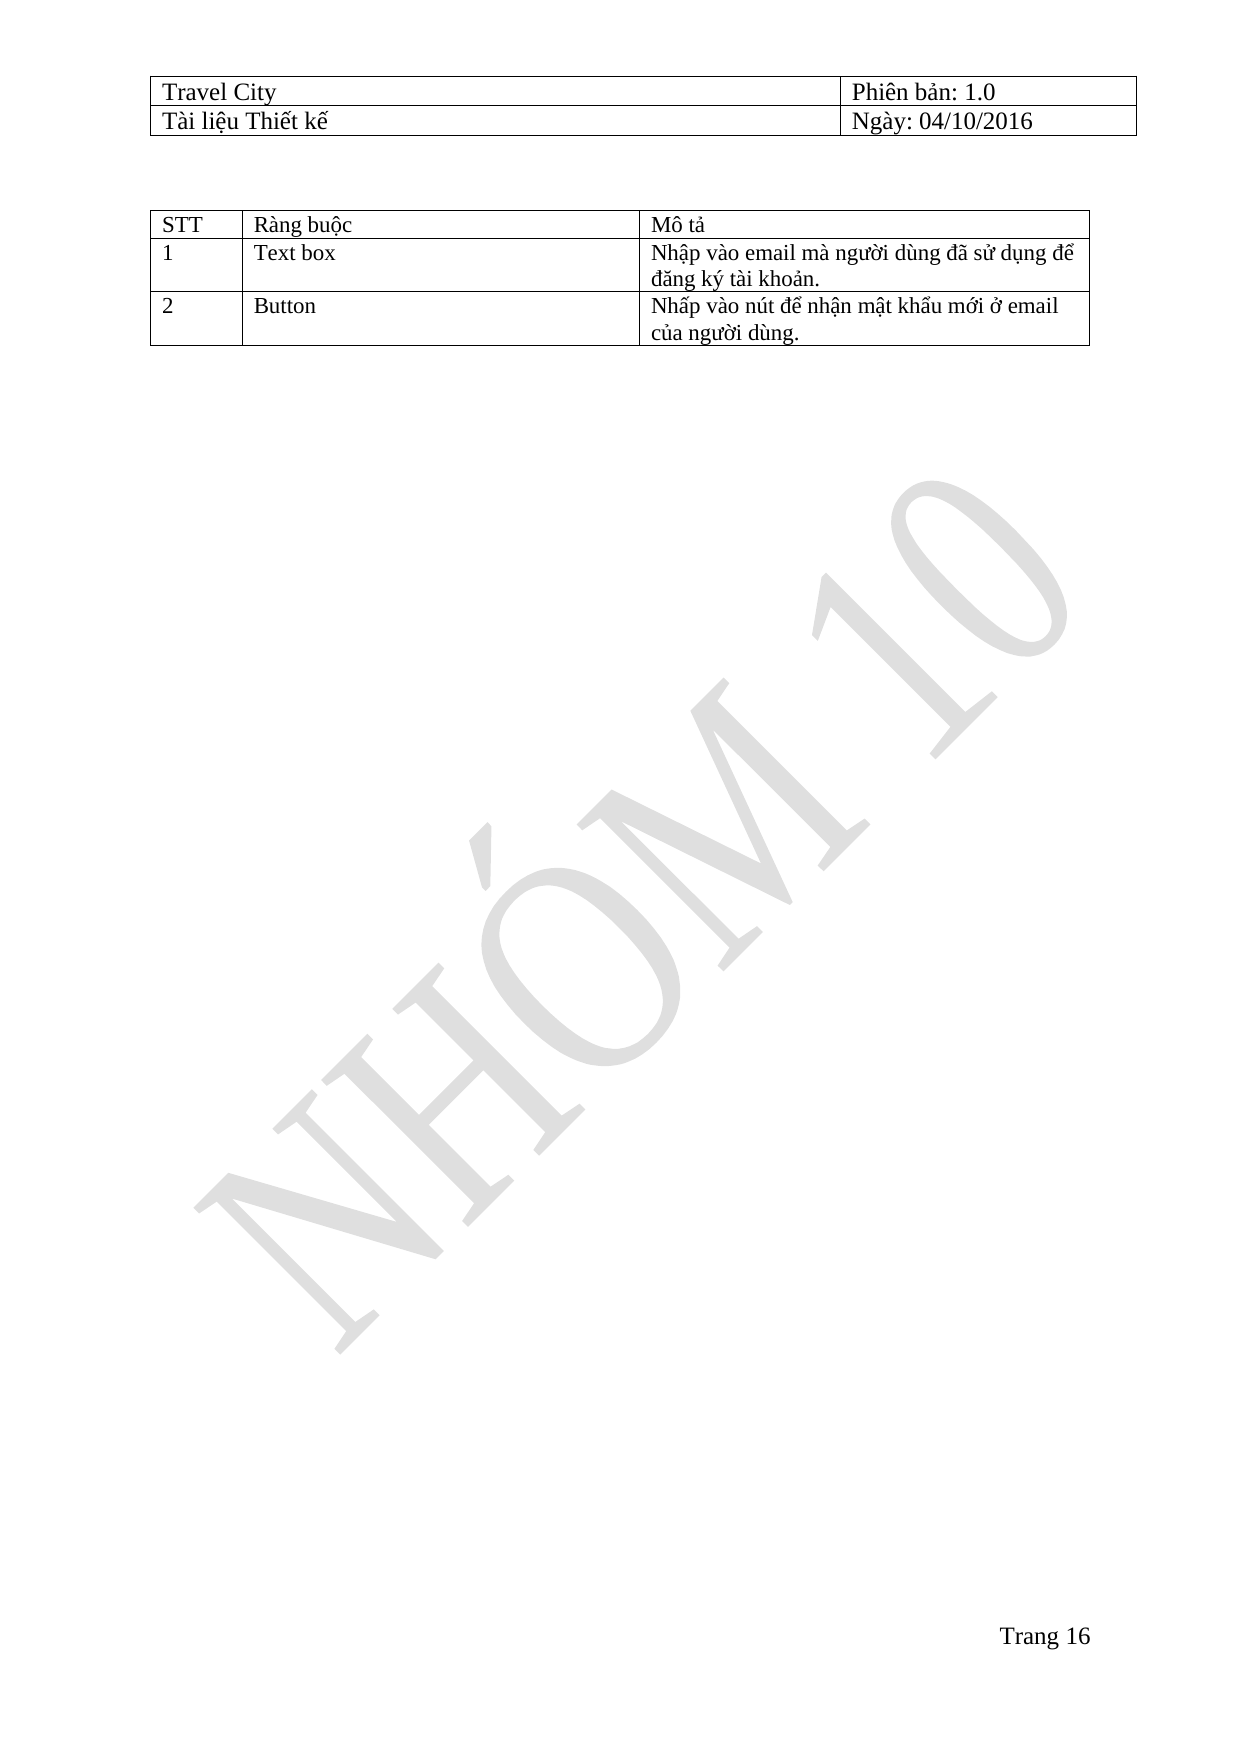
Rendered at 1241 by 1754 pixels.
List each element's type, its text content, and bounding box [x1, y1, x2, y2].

table_cell 2 [151, 292, 242, 345]
table_cell 1 [151, 239, 242, 291]
table_header Mô tả [640, 211, 1089, 237]
table_cell Nhấp vào nút để nhận mật khẩu mới ở email của người dùng. [640, 292, 1089, 345]
table_cell Nhập vào email mà người dùng đã sử dụng để đăng ký tài khoản. [640, 239, 1089, 291]
table_cell Text box [243, 239, 639, 291]
table_header Ràng buộc [243, 211, 639, 237]
table_header STT [151, 211, 242, 237]
table_cell Button [243, 292, 639, 345]
